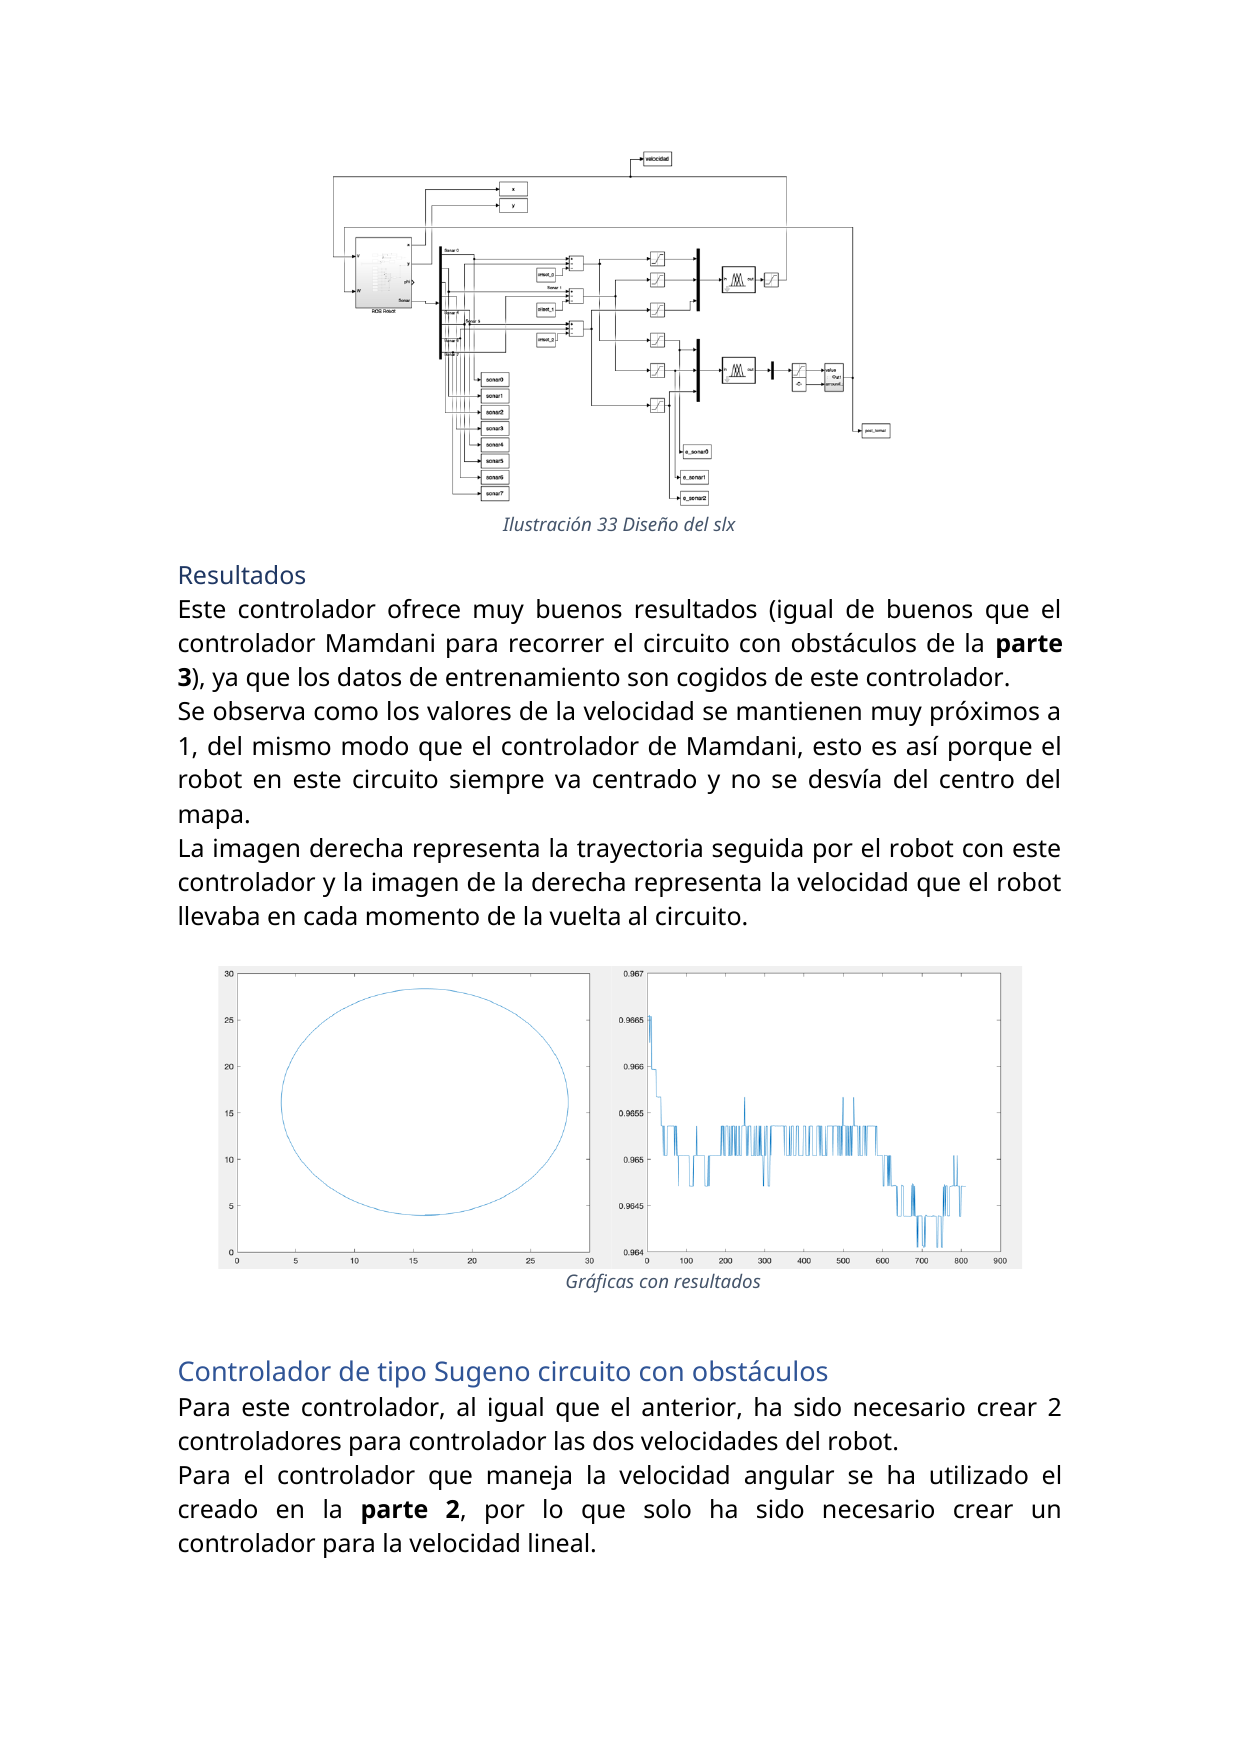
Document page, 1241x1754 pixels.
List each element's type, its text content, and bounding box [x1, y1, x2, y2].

text La imagen derecha representa la trayectoria seguida por el robot con este controlador y la imagen de la derecha representa la velocidad que el robot llevaba en cada momento de la vuelta al circuito. [177, 830, 1063, 932]
text Para el controlador que maneja la velocidad angular se ha utilizado el creado en la parte 2, por lo que solo ha sido necesario crear un controlador para la velocidad lineal. [177, 1458, 1063, 1560]
subtitle Controlador de tipo Sugeno circuito con obstáculos [177, 1353, 1063, 1390]
text Se observa como los valores de la velocidad se mantienen muy próximos a 1, del mismo modo que el controlador de Mamdani, esto es así porque el robot en este circuito siempre va centrado y no se desvía del centro del mapa. [177, 694, 1063, 830]
picture [325, 147, 915, 512]
text Este controlador ofrece muy buenos resultados (igual de buenos que el controlador Mamdani para recorrer el circuito con obstáculos de la parte 3), ya que los datos de entrenamiento son cogidos de este controlador. [177, 592, 1063, 694]
text Gráficas con resultados [177, 1268, 1063, 1294]
subtitle Resultados [177, 558, 1063, 592]
text Para este controlador, al igual que el anterior, ha sido necesario crear 2 controladores para controlador las dos velocidades del robot. [177, 1390, 1063, 1458]
text Ilustración 33 Diseño del slx [177, 511, 1063, 537]
picture [218, 966, 1023, 1269]
